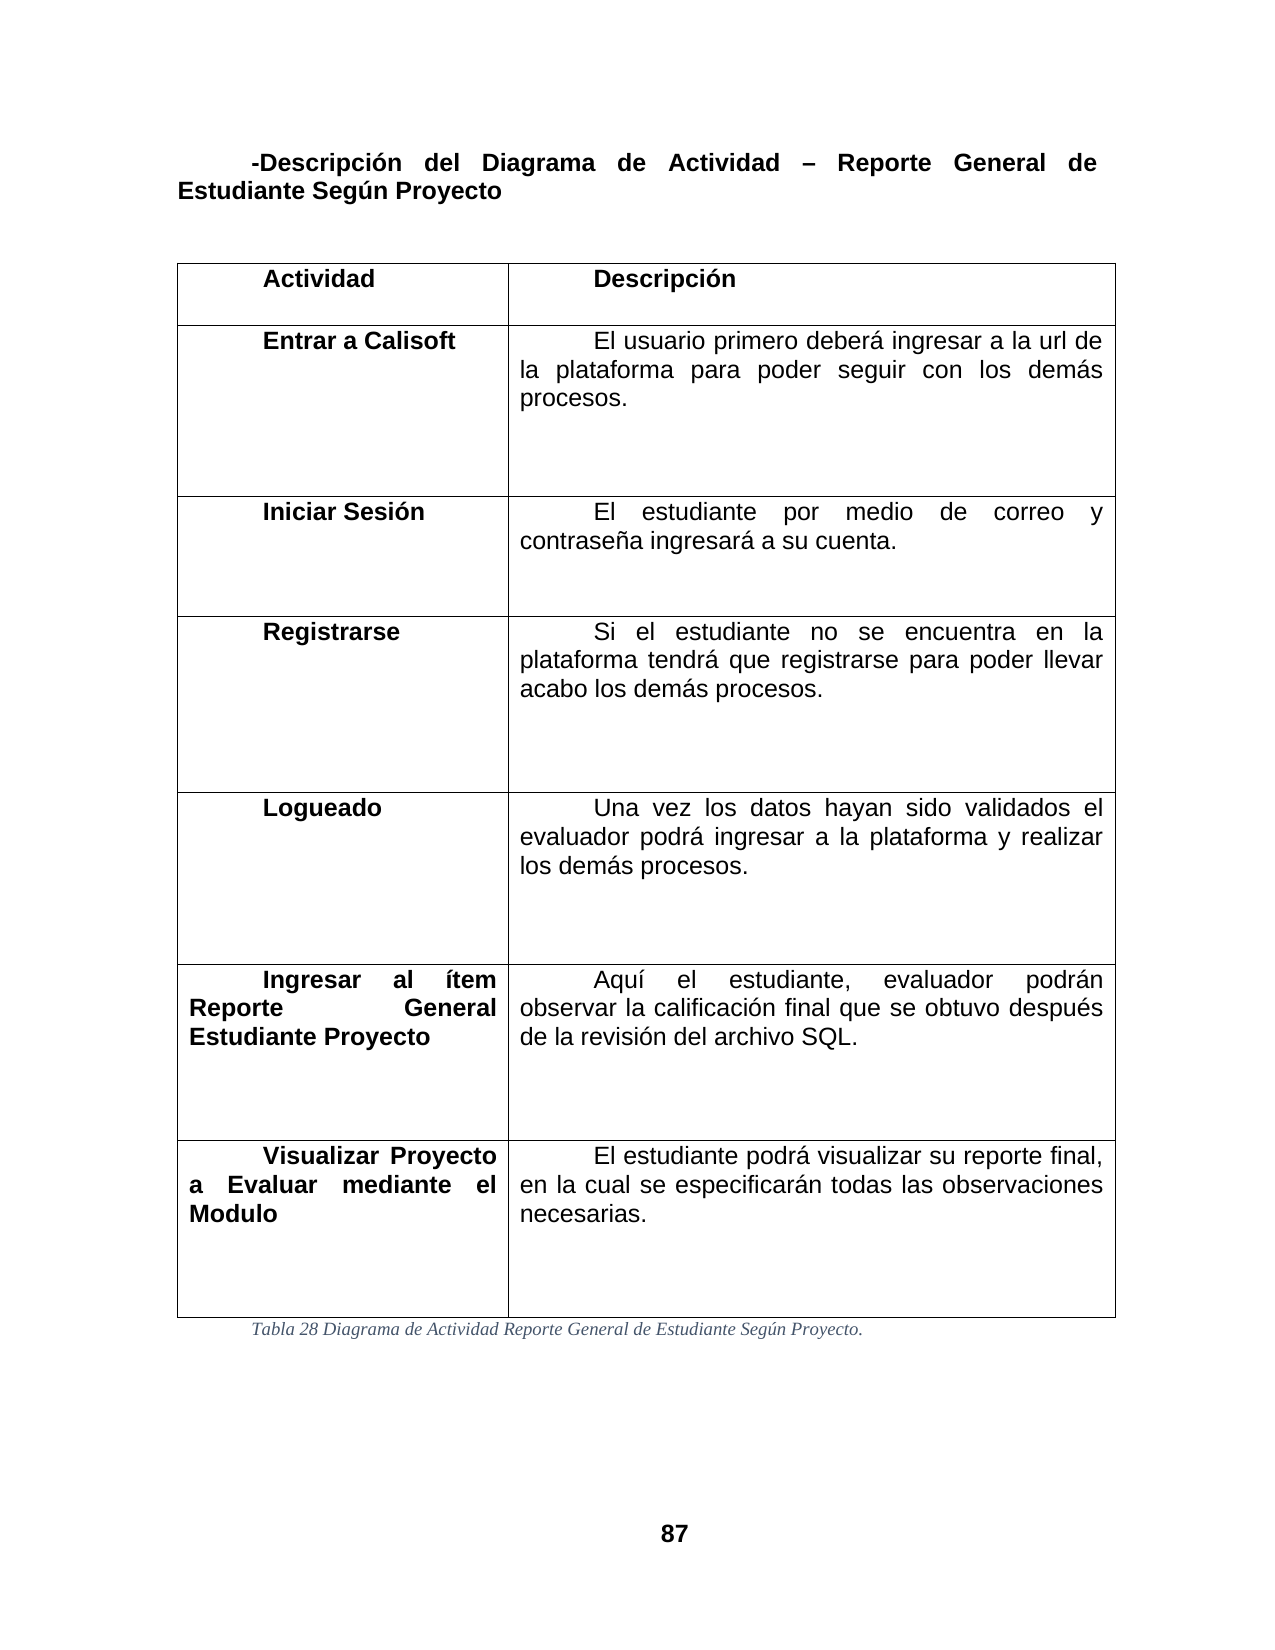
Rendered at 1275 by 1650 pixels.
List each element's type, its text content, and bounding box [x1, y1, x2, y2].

table_cell Aquí el estudiante, evaluador podrán observar la calificación final que se obtuvo después de la revisión del archivo SQL. [509, 965, 1115, 1140]
table_cell Logueado [178, 793, 508, 964]
table_cell El usuario primero deberá ingresar a la url de la plataforma para poder seguir con los demás procesos. [509, 326, 1115, 496]
table_cell El estudiante podrá visualizar su reporte final, en la cual se especificarán todas las observaciones necesarias. [509, 1141, 1115, 1317]
table_cell Una vez los datos hayan sido validados el evaluador podrá ingresar a la plataforma y realizar los demás procesos. [509, 793, 1115, 964]
table_cell Registrarse [178, 617, 508, 792]
table_cell El estudiante por medio de correo y contraseña ingresará a su cuenta. [509, 497, 1115, 616]
text -Descripción del Diagrama de Actividad – Reporte General de Estudiante Según Proyecto [177, 148, 1098, 205]
table_cell Si el estudiante no se encuentra en la plataforma tendrá que registrarse para poder llevar acabo los demás procesos. [509, 617, 1115, 792]
table_header Descripción [509, 264, 1115, 325]
table_cell Visualizar Proyecto a Evaluar mediante el Modulo [178, 1141, 508, 1317]
table_cell Entrar a Calisoft [178, 326, 508, 496]
table_cell Iniciar Sesión [178, 497, 508, 616]
table_header Actividad [178, 264, 508, 325]
table_cell Ingresar al ítem Reporte General Estudiante Proyecto [178, 965, 508, 1140]
text Tabla 28 Diagrama de Actividad Reporte General de Estudiante Según Proyecto. [177, 1318, 1098, 1339]
